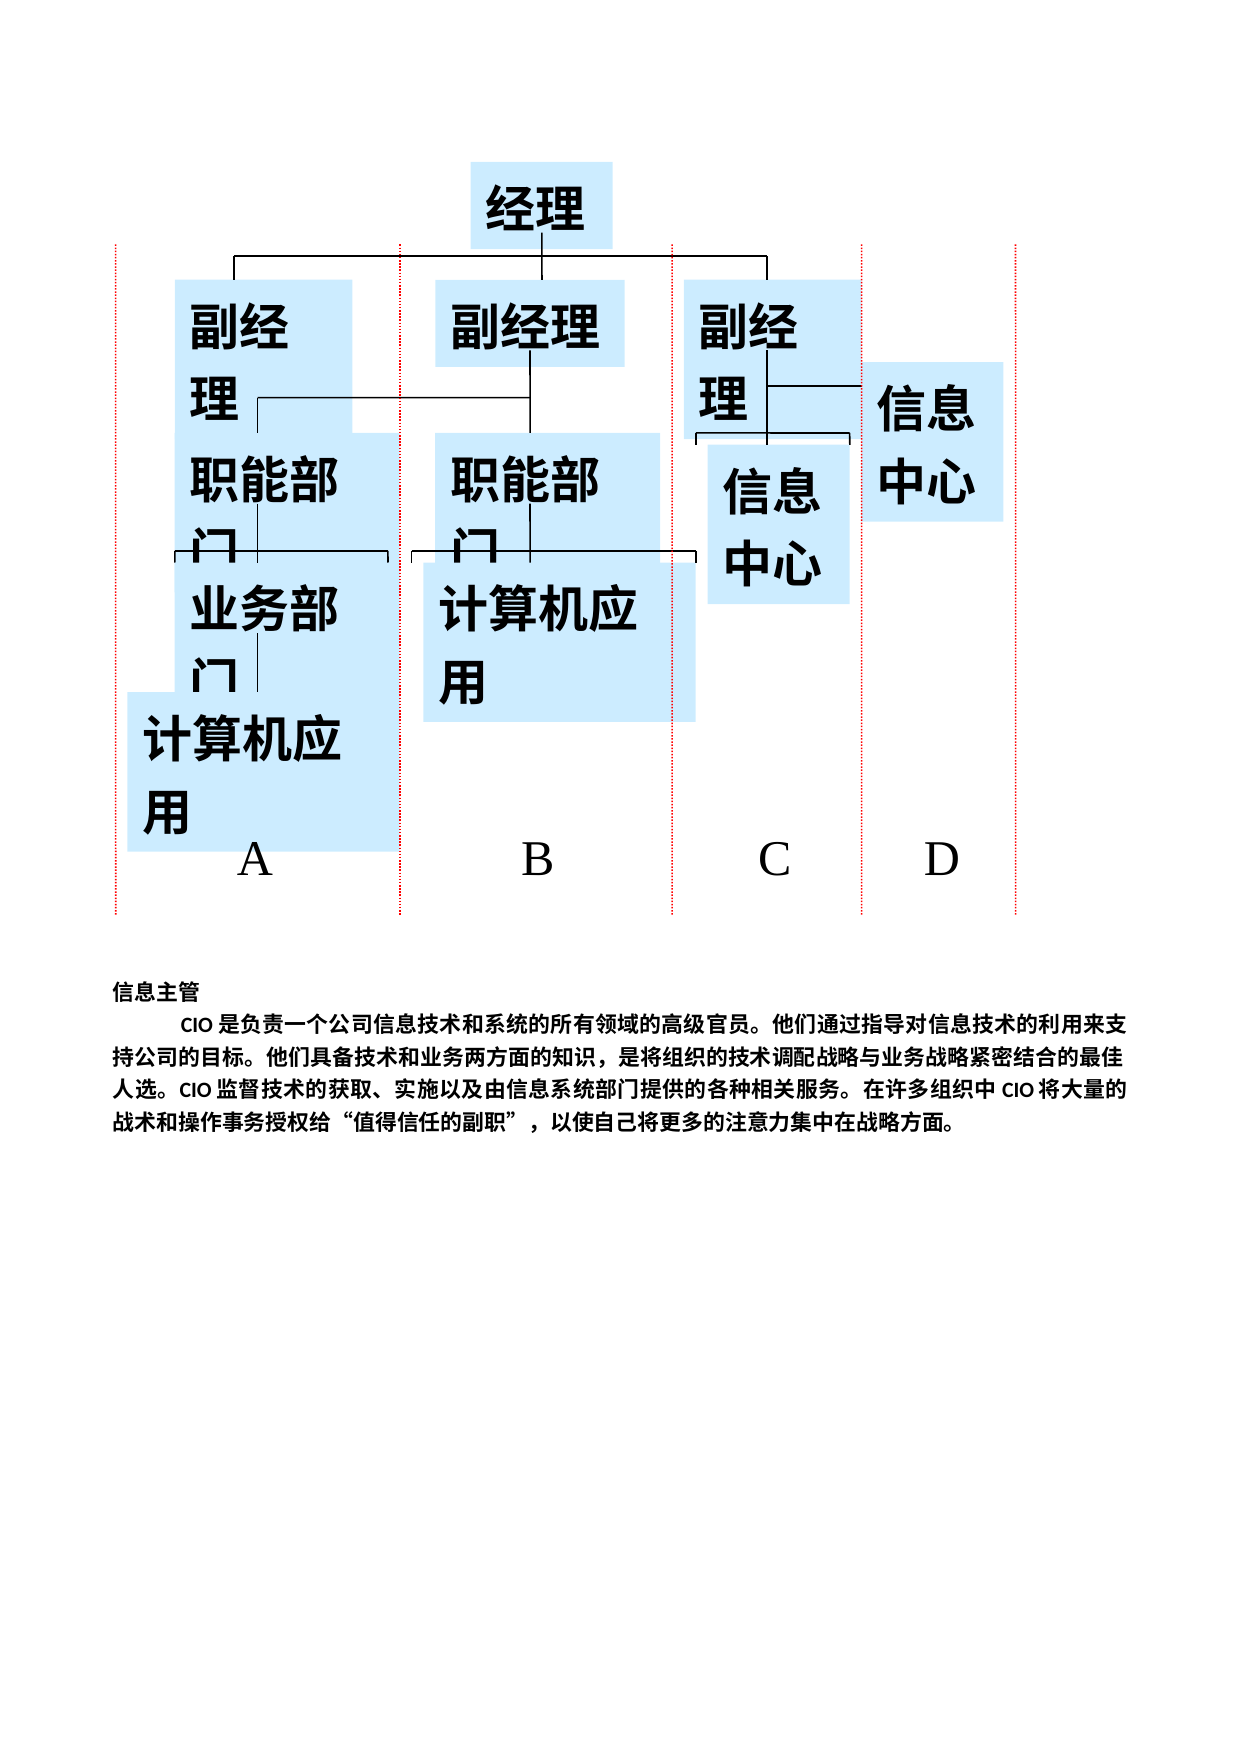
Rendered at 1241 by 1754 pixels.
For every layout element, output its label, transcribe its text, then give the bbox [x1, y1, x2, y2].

text 信息主管 [112, 974, 1128, 1007]
text CIO是负责一个公司信息技术和系统的所有领域的高级官员。他们通过指导对信息技术的利用来支持公司的目标。他们具备技术和业务两方面的知识，是将组织的技术调配战略与业务战略紧密结合的最佳人选。CIO监督技术的获取、实施以及由信息系统部门提供的各种相关服务。在许多组织中CIO将大量的战术和操作事务授权给“值得信任的副职”，以使自己将更多的注意力集中在战略方面。 [112, 1007, 1128, 1137]
